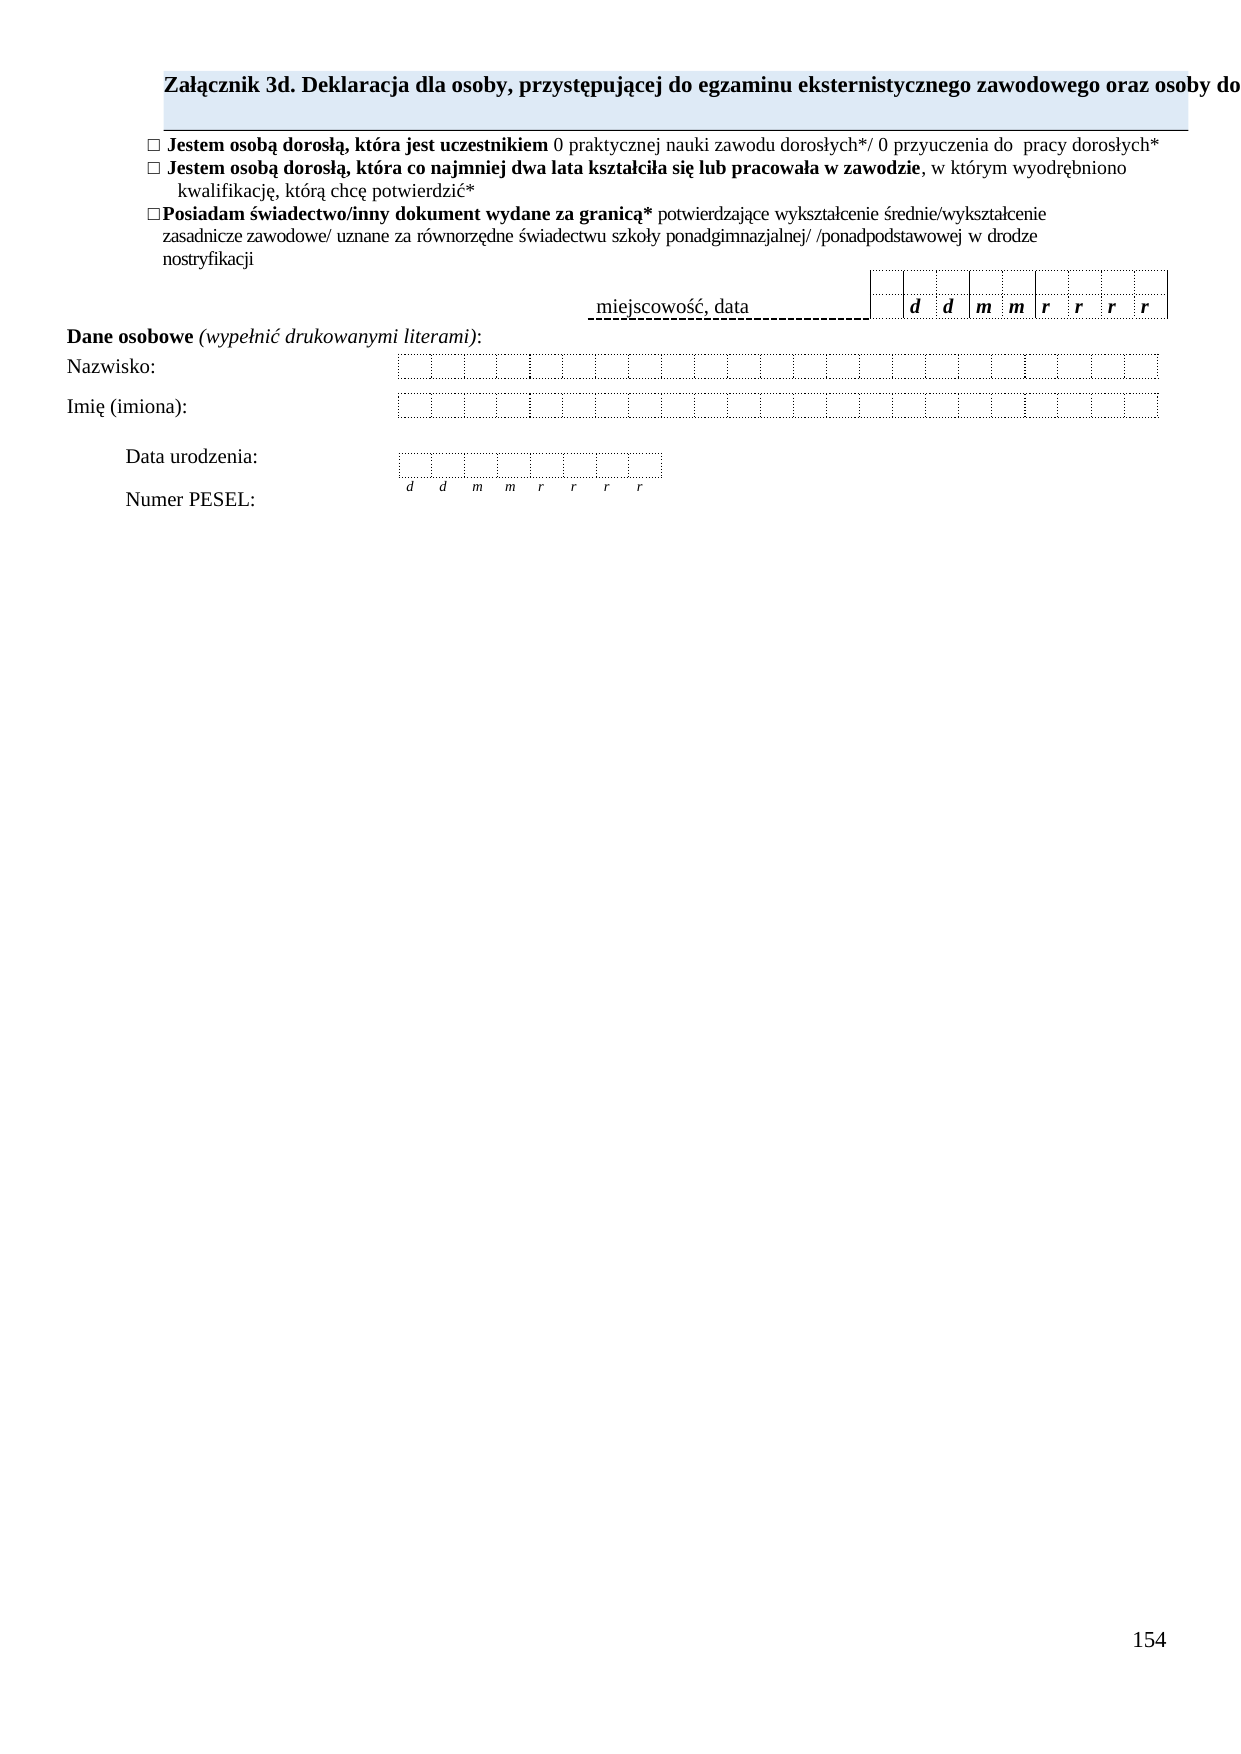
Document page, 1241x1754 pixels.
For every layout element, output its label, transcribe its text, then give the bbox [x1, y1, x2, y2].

table_header [1101, 270, 1134, 294]
table_header [1134, 270, 1167, 294]
list Jestem osobą dorosłą, która jest uczestnikiem  praktycznej nauki zawodu dorosłych*/  przyuczenia do pracy dorosłych* [148, 133, 1238, 156]
text Dane osobowe (wypełnić drukowanymi literami): Nazwisko: [67, 324, 543, 378]
text Imię (imiona): [67, 394, 1238, 418]
list Jestem osobą dorosłą, która co najmniej dwa lata kształciła się lub pracowała w zawodzie, w którym wyodrębniono kwalifikację, którą chcę potwierdzić* [148, 156, 1167, 201]
table_header [629, 453, 662, 477]
table_header [970, 270, 1002, 294]
table_cell r [1036, 294, 1068, 318]
table_header [399, 453, 432, 477]
table_cell d [936, 294, 969, 318]
table_cell d [904, 294, 936, 318]
table_cell [871, 294, 903, 318]
table_header miejscowość, data [588, 270, 870, 318]
table_header [1068, 270, 1101, 294]
list Posiadam świadectwo/inny dokument wydane za granicą* potwierdzające wykształcenie średnie/wykształcenie zasadnicze zawodowe/ uznane za równorzędne świadectwu szkoły ponadgimnazjalnej/ /ponadpodstawowej w drodze nostryfikacji [148, 201, 1123, 270]
table_header [530, 453, 563, 477]
text Numer PESEL: [125, 487, 262, 511]
table_cell m [1002, 294, 1035, 318]
table_cell r [1101, 294, 1134, 318]
table_header [465, 453, 497, 477]
table_cell r [1134, 294, 1167, 318]
table_header [1036, 270, 1068, 294]
table_cell m [970, 294, 1002, 318]
text Data urodzenia: [125, 444, 262, 468]
table_header [498, 453, 530, 477]
table_header [432, 453, 465, 477]
table_header [903, 270, 936, 294]
table_header [596, 453, 629, 477]
text d d m m r r r r [406, 478, 1238, 495]
table_header [1002, 270, 1035, 294]
table_header [871, 270, 903, 294]
table_header [936, 270, 969, 294]
table_header [563, 453, 596, 477]
table_cell r [1068, 294, 1101, 318]
